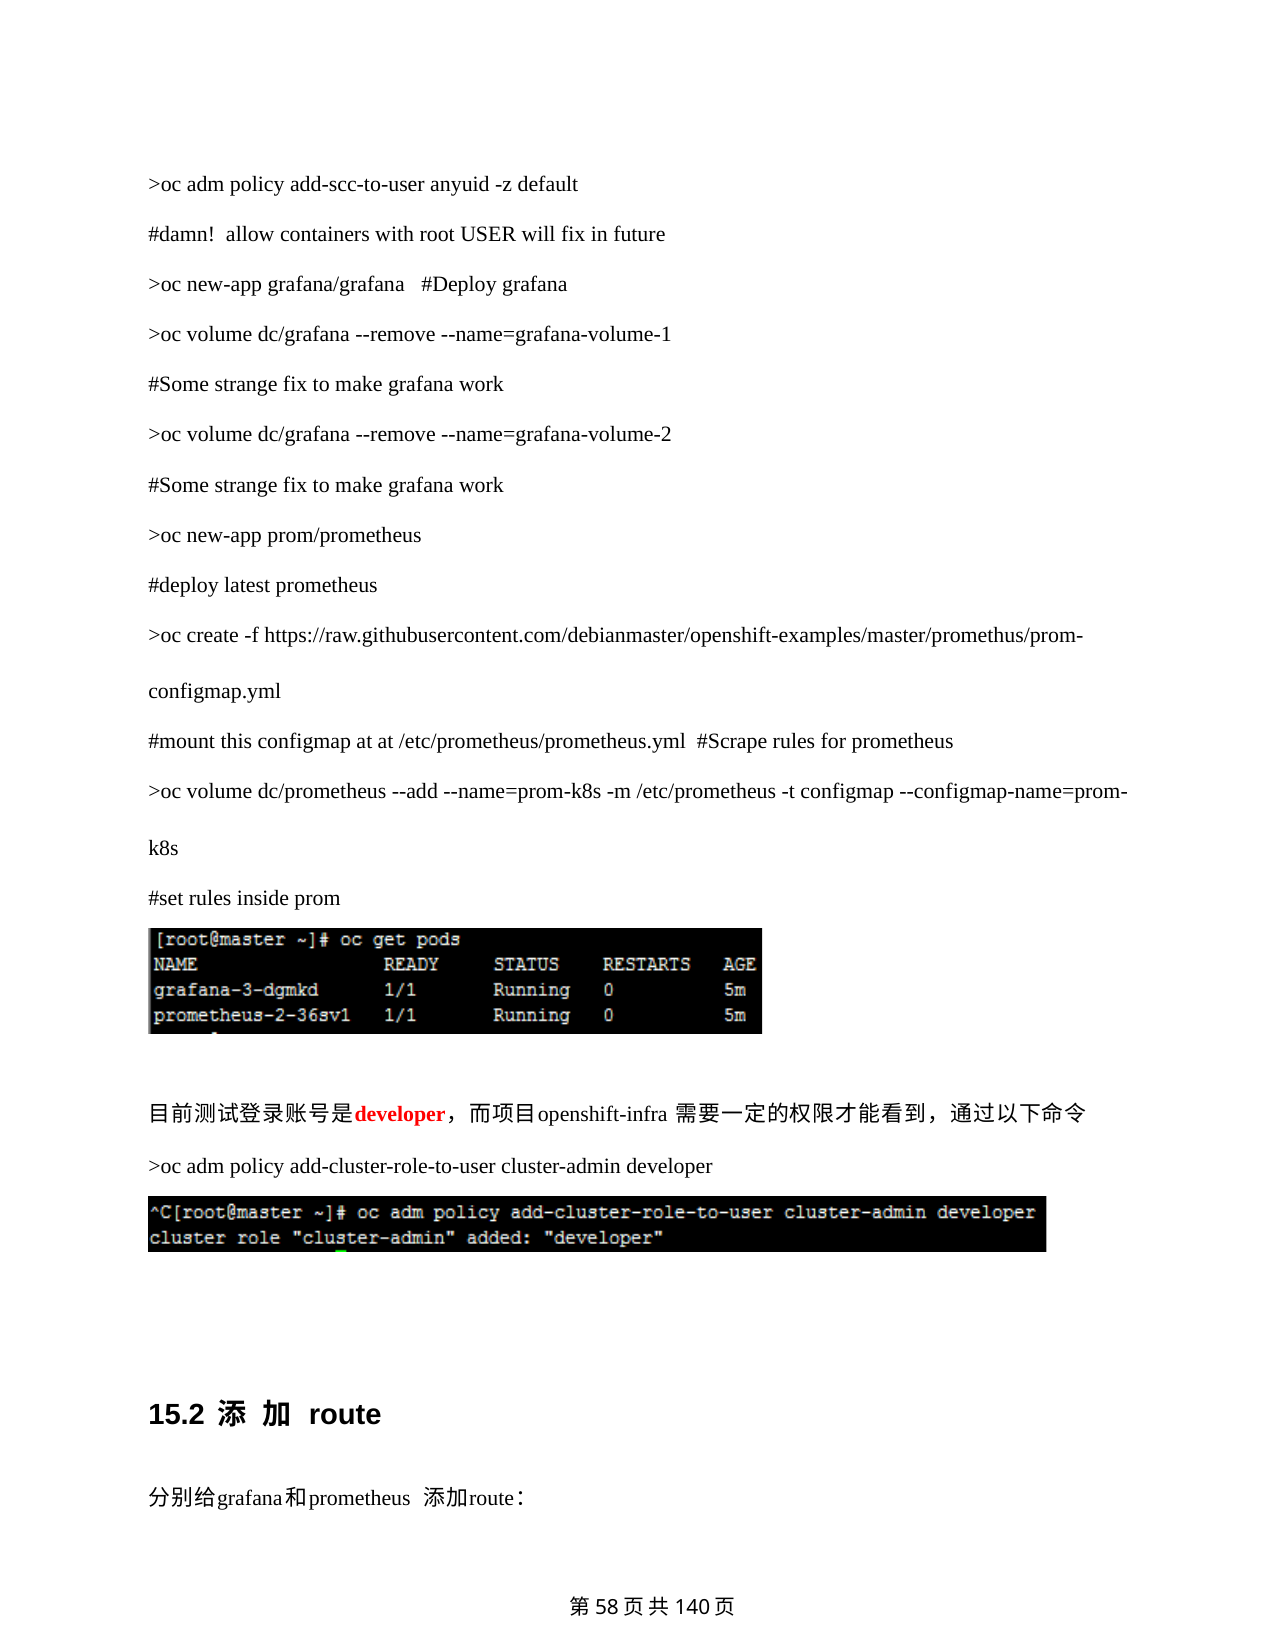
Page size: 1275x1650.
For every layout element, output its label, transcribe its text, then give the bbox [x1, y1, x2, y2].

text 目前测试登录账号是developer，而项目openshift-infra需要一定的权限才能看到，通过以下命令 [148, 1093, 1156, 1131]
text #set rules inside prom [148, 878, 1156, 916]
text >oc adm policy add-cluster-role-to-user cluster-admin developer [148, 1147, 1156, 1184]
text #Some strange fix to make grafana work [148, 465, 1156, 503]
text >oc volume dc/prometheus --add --name=prom-k8s -m /etc/prometheus -t configmap --configmap-name=prom-k8s [148, 772, 1156, 866]
text >oc new-app grafana/grafana #Deploy grafana [148, 265, 1156, 302]
text >oc create -f https://raw.githubusercontent.com/debianmaster/openshift-examples/master/promethus/prom-configmap.yml [148, 616, 1156, 709]
text #Some strange fix to make grafana work [148, 365, 1156, 403]
text #mount this configmap at at /etc/prometheus/prometheus.yml #Scrape rules for prometheus [148, 722, 1156, 759]
text #deploy latest prometheus [148, 566, 1156, 603]
text >oc volume dc/grafana --remove --name=grafana-volume-1 [148, 315, 1156, 353]
text #damn! allow containers with root USER will fix in future [148, 215, 1156, 252]
text >oc volume dc/grafana --remove --name=grafana-volume-2 [148, 415, 1156, 453]
picture [148, 1196, 1047, 1252]
subtitle 添加route [148, 1374, 1156, 1449]
text >oc new-app prom/prometheus [148, 516, 1156, 553]
picture [148, 928, 763, 1034]
text >oc adm policy add-scc-to-user anyuid -z default [148, 165, 1156, 202]
text 分别给grafana和prometheus添加route： [148, 1477, 1156, 1514]
